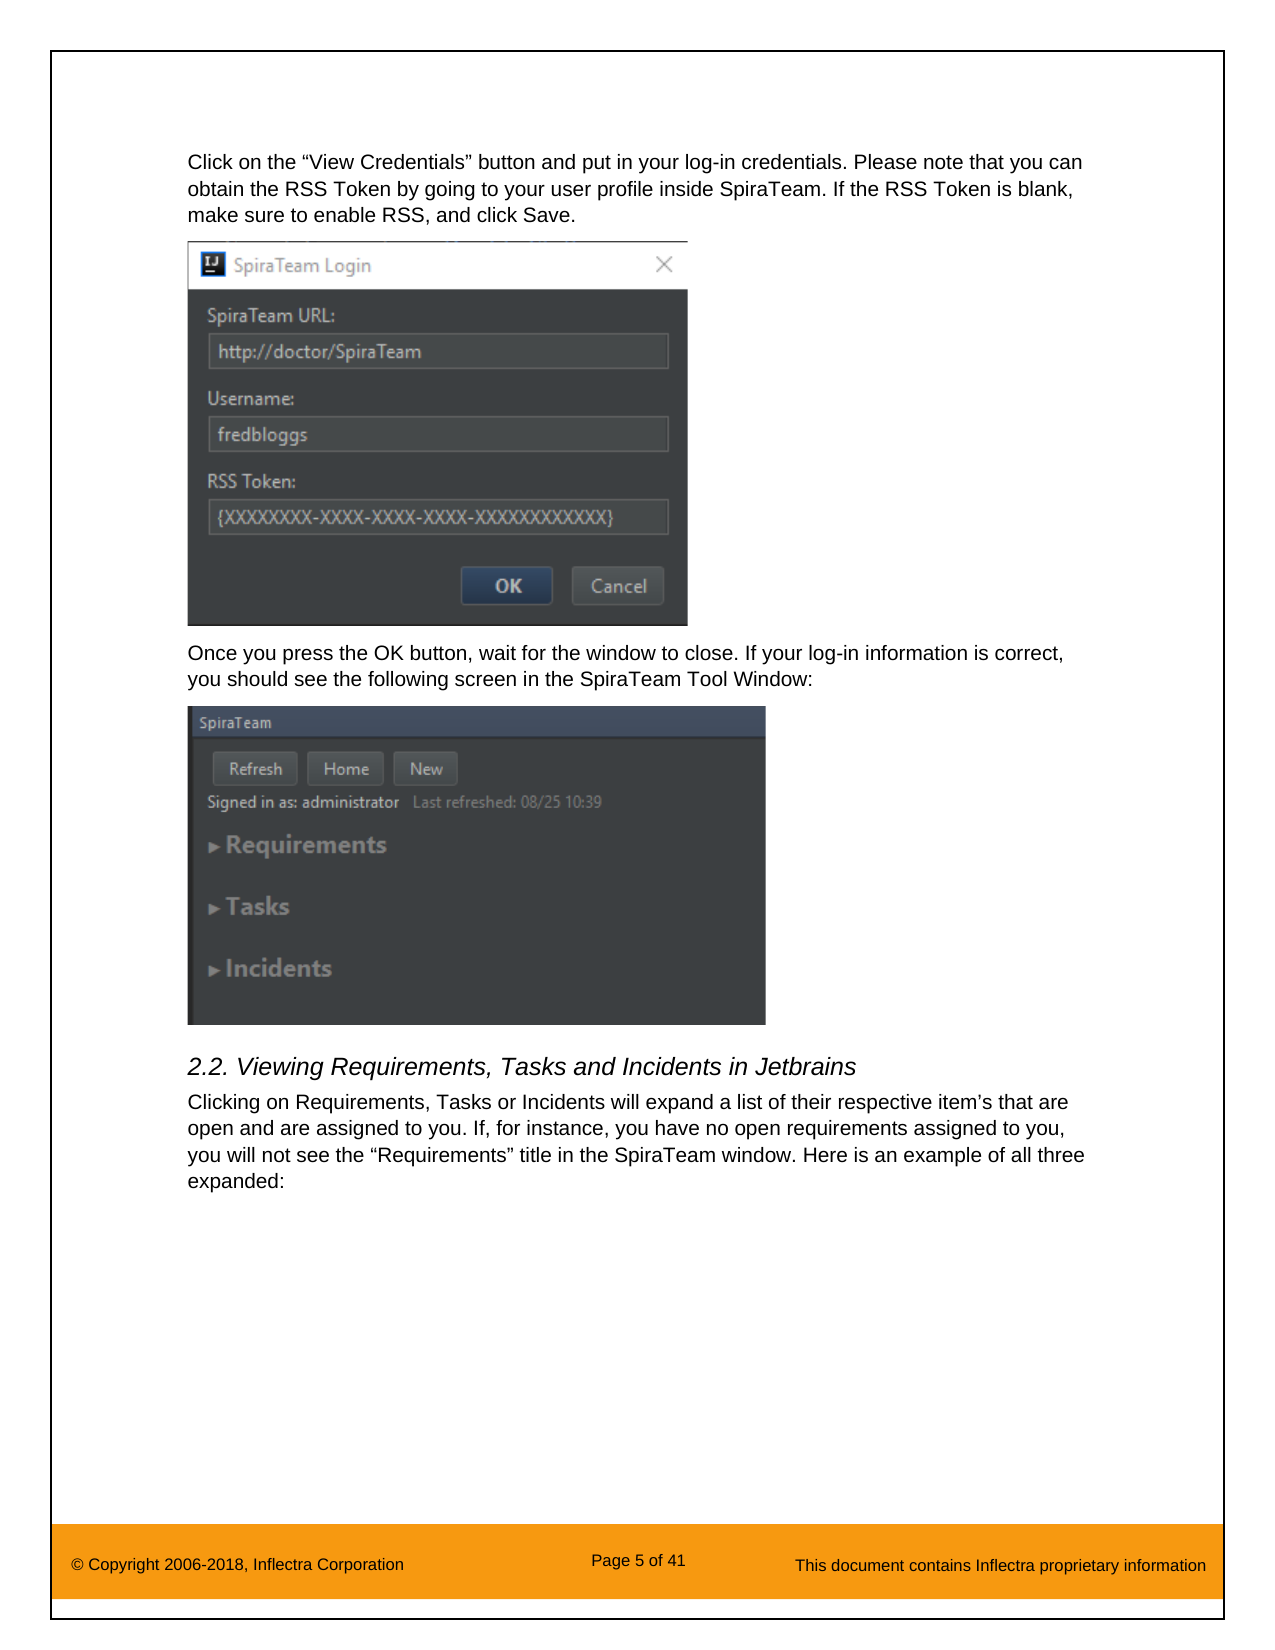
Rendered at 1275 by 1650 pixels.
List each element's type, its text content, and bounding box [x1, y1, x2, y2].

text Clicking on Requirements, Tasks or Incidents will expand a list of their respective item’s that are open and are assigned to you. If, for instance, you have no open requirements assigned to you, you will not see the “Requirements” title in the SpiraTeam window. Here is an example of all three expanded: [187, 1090, 1087, 1193]
subtitle 2.2. Viewing Requirements, Tasks and Incidents in Jetbrains [187, 1052, 1087, 1081]
text Click on the “View Credentials” button and put in your log-in credentials. Please note that you can obtain the RSS Token by going to your user profile inside SpiraTeam. If the RSS Token is blank, make sure to enable RSS, and click Save. [187, 150, 1087, 227]
text Once you press the OK button, wait for the window to close. If your log-in information is correct, you should see the following screen in the SpiraTeam Tool Window: [187, 641, 1087, 691]
picture [187, 706, 766, 1025]
picture [187, 241, 688, 626]
